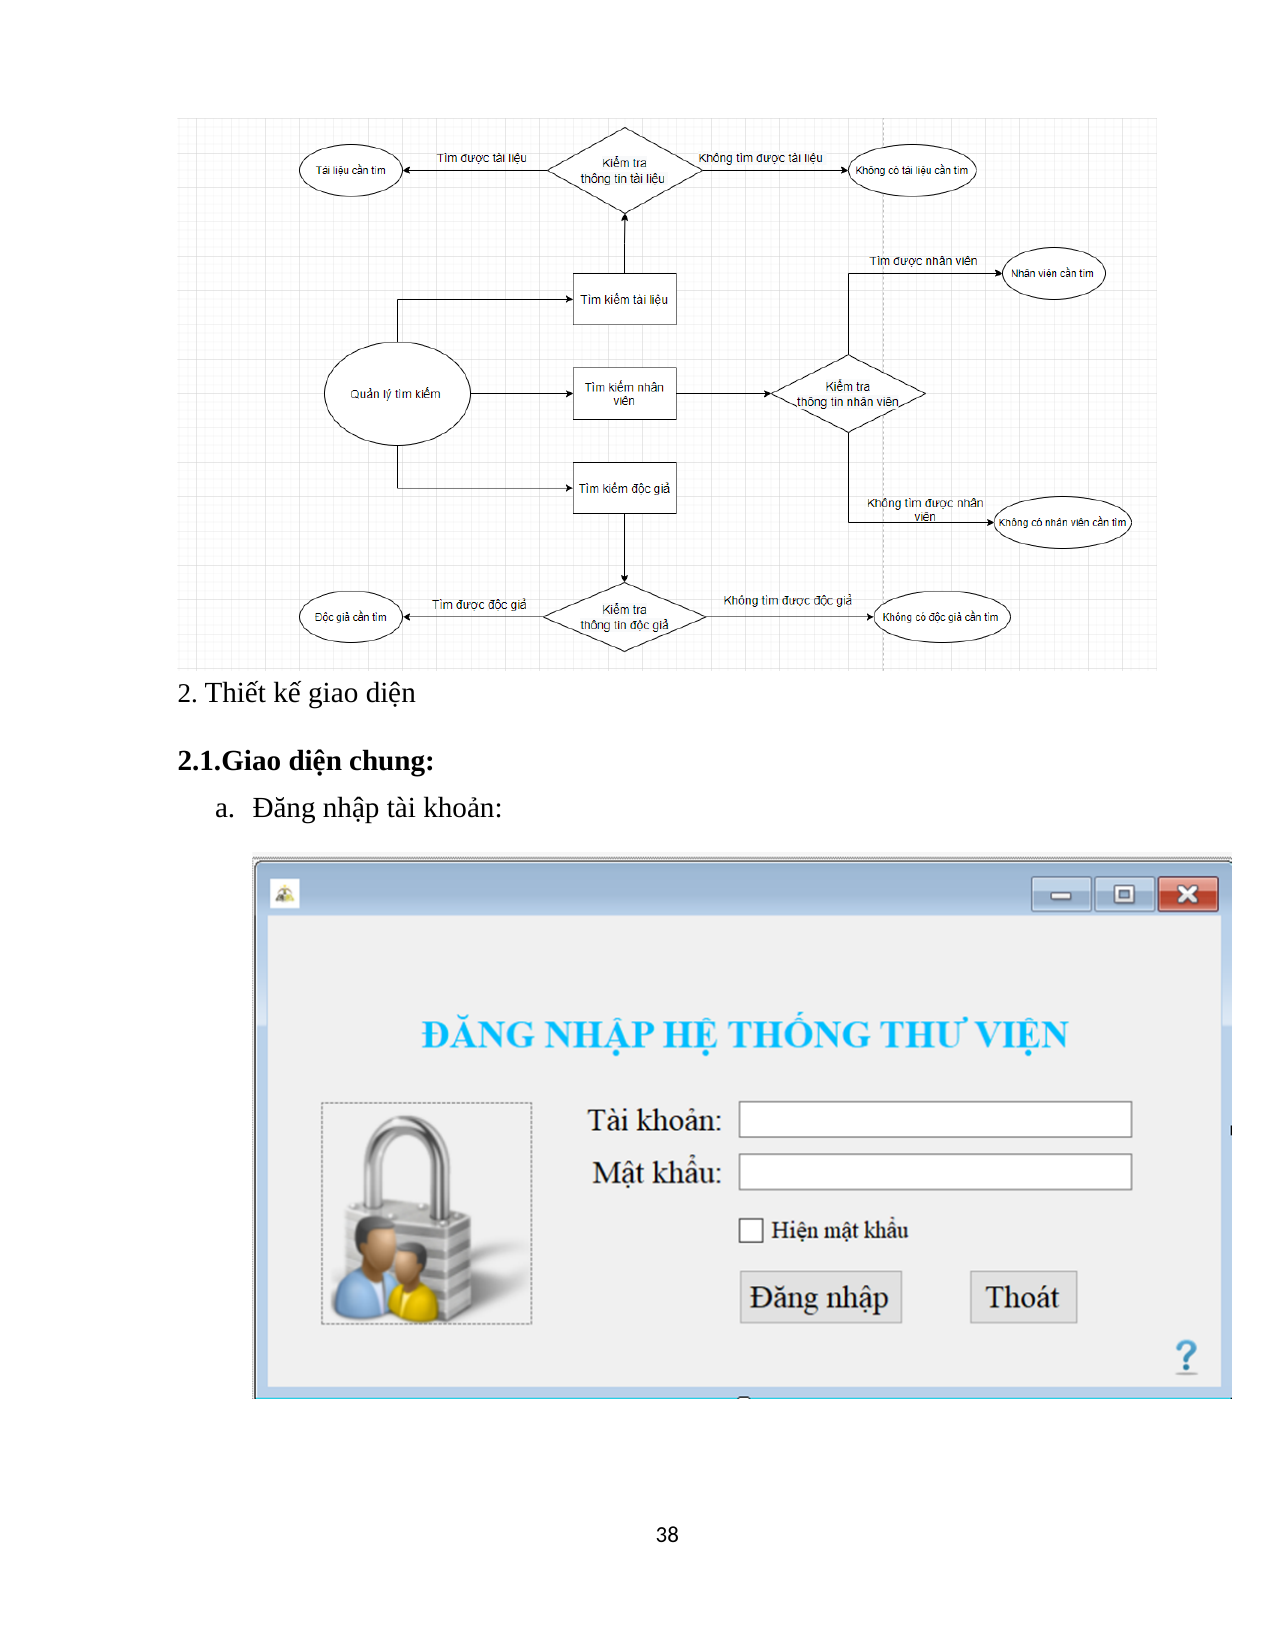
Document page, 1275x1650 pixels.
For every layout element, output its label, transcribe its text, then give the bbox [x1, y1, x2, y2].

picture [252, 852, 1232, 1399]
picture [177, 118, 1157, 671]
text 2. Thiết kế giao diện [177, 671, 1157, 709]
subtitle 2.1.Giao diện chung: [177, 743, 1157, 776]
list Đăng nhập tài khoản: [215, 790, 1157, 823]
